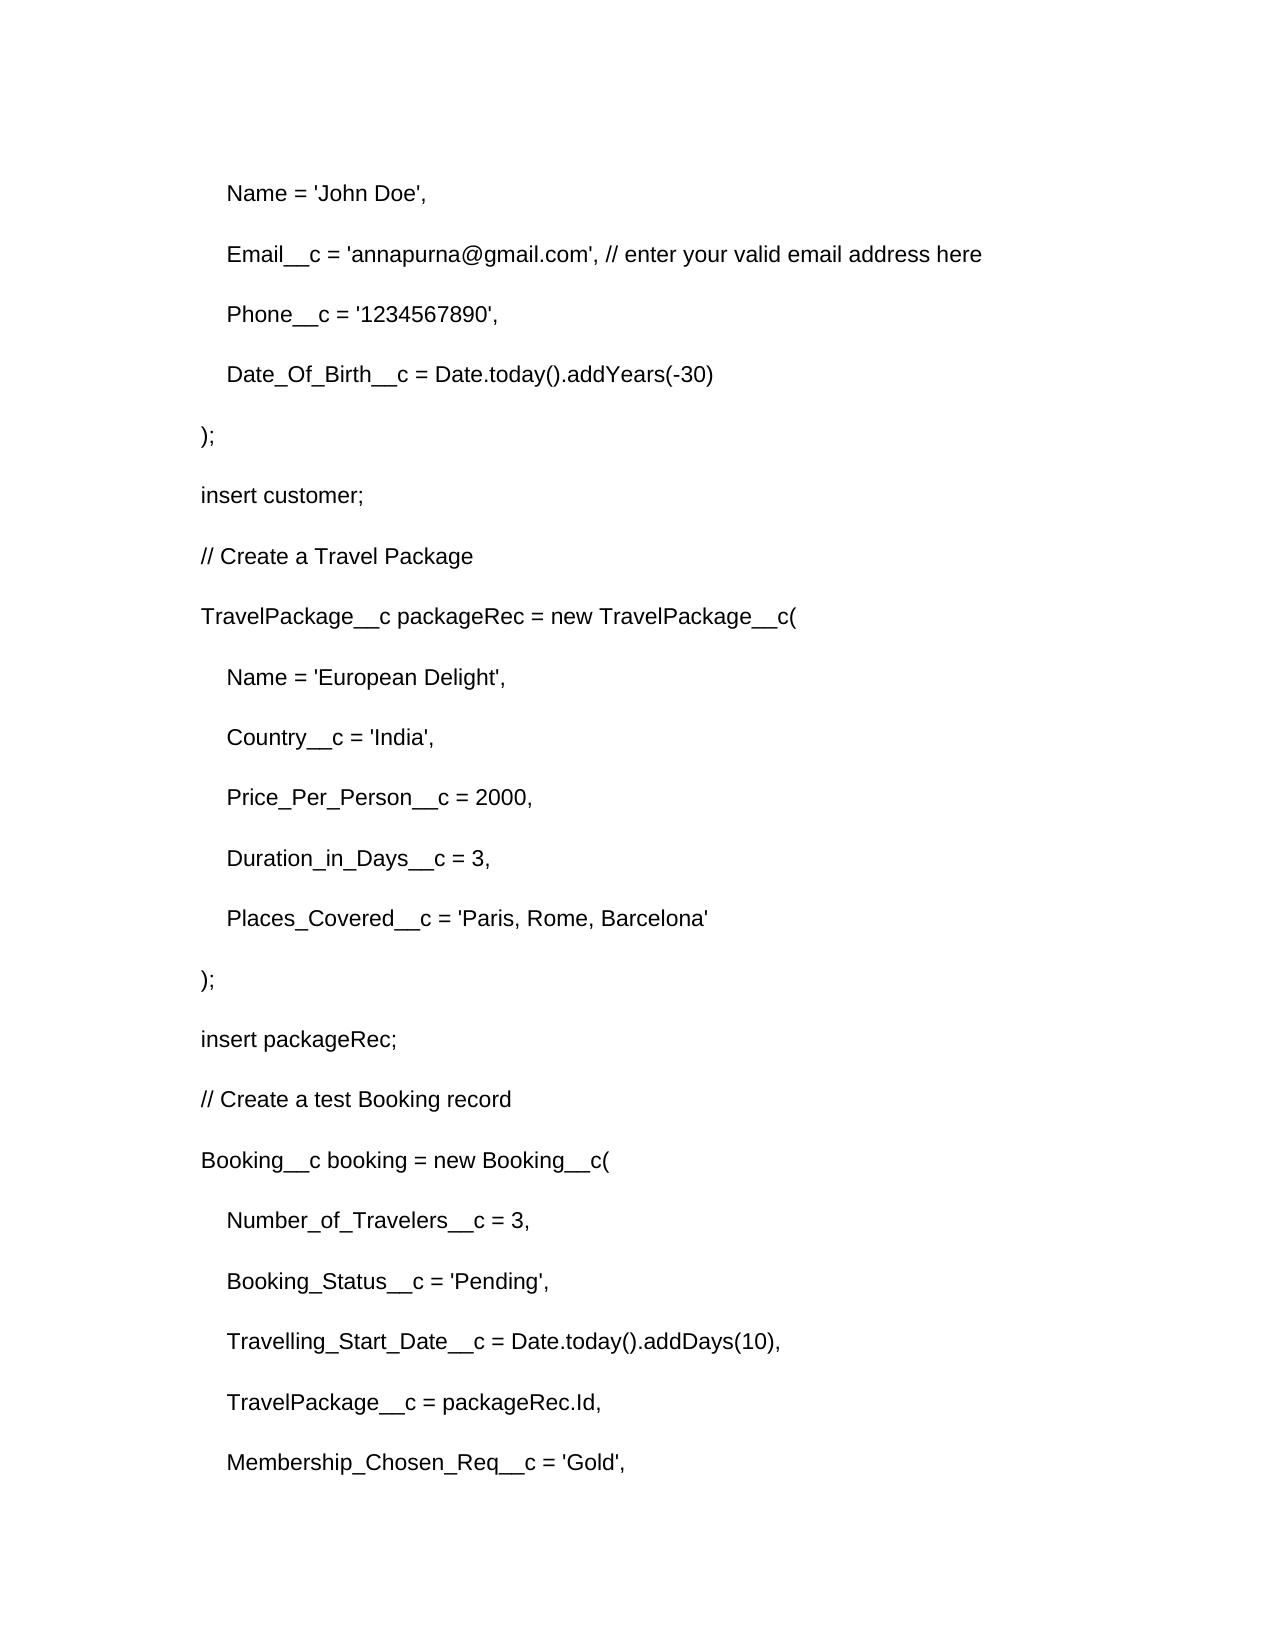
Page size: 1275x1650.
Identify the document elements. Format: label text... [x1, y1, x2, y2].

text Email__c = 'annapurna@gmail.com', // enter your valid email address here [150, 241, 1125, 267]
text TravelPackage__c packageRec = new TravelPackage__c( [150, 603, 1125, 629]
text Country__c = 'India', [150, 724, 1125, 750]
text Date_Of_Birth__c = Date.today().addYears(-30) [150, 361, 1125, 388]
text Duration_in_Days__c = 3, [150, 845, 1125, 871]
text Number_of_Travelers__c = 3, [150, 1207, 1125, 1234]
text // Create a test Booking record [150, 1086, 1125, 1113]
text Travelling_Start_Date__c = Date.today().addDays(10), [150, 1328, 1125, 1354]
text Booking_Status__c = 'Pending', [150, 1268, 1125, 1294]
text Name = 'John Doe', [150, 180, 1125, 207]
text ); [150, 966, 1125, 992]
text ); [150, 422, 1125, 448]
text Membership_Chosen_Req__c = 'Gold', [150, 1449, 1125, 1475]
text Phone__c = '1234567890', [150, 301, 1125, 327]
text Places_Covered__c = 'Paris, Rome, Barcelona' [150, 905, 1125, 932]
text insert customer; [150, 482, 1125, 509]
text insert packageRec; [150, 1026, 1125, 1052]
text Name = 'European Delight', [150, 663, 1125, 690]
text // Create a Travel Package [150, 543, 1125, 569]
text TravelPackage__c = packageRec.Id, [150, 1388, 1125, 1415]
text Booking__c booking = new Booking__c( [150, 1147, 1125, 1173]
text Price_Per_Person__c = 2000, [150, 784, 1125, 811]
